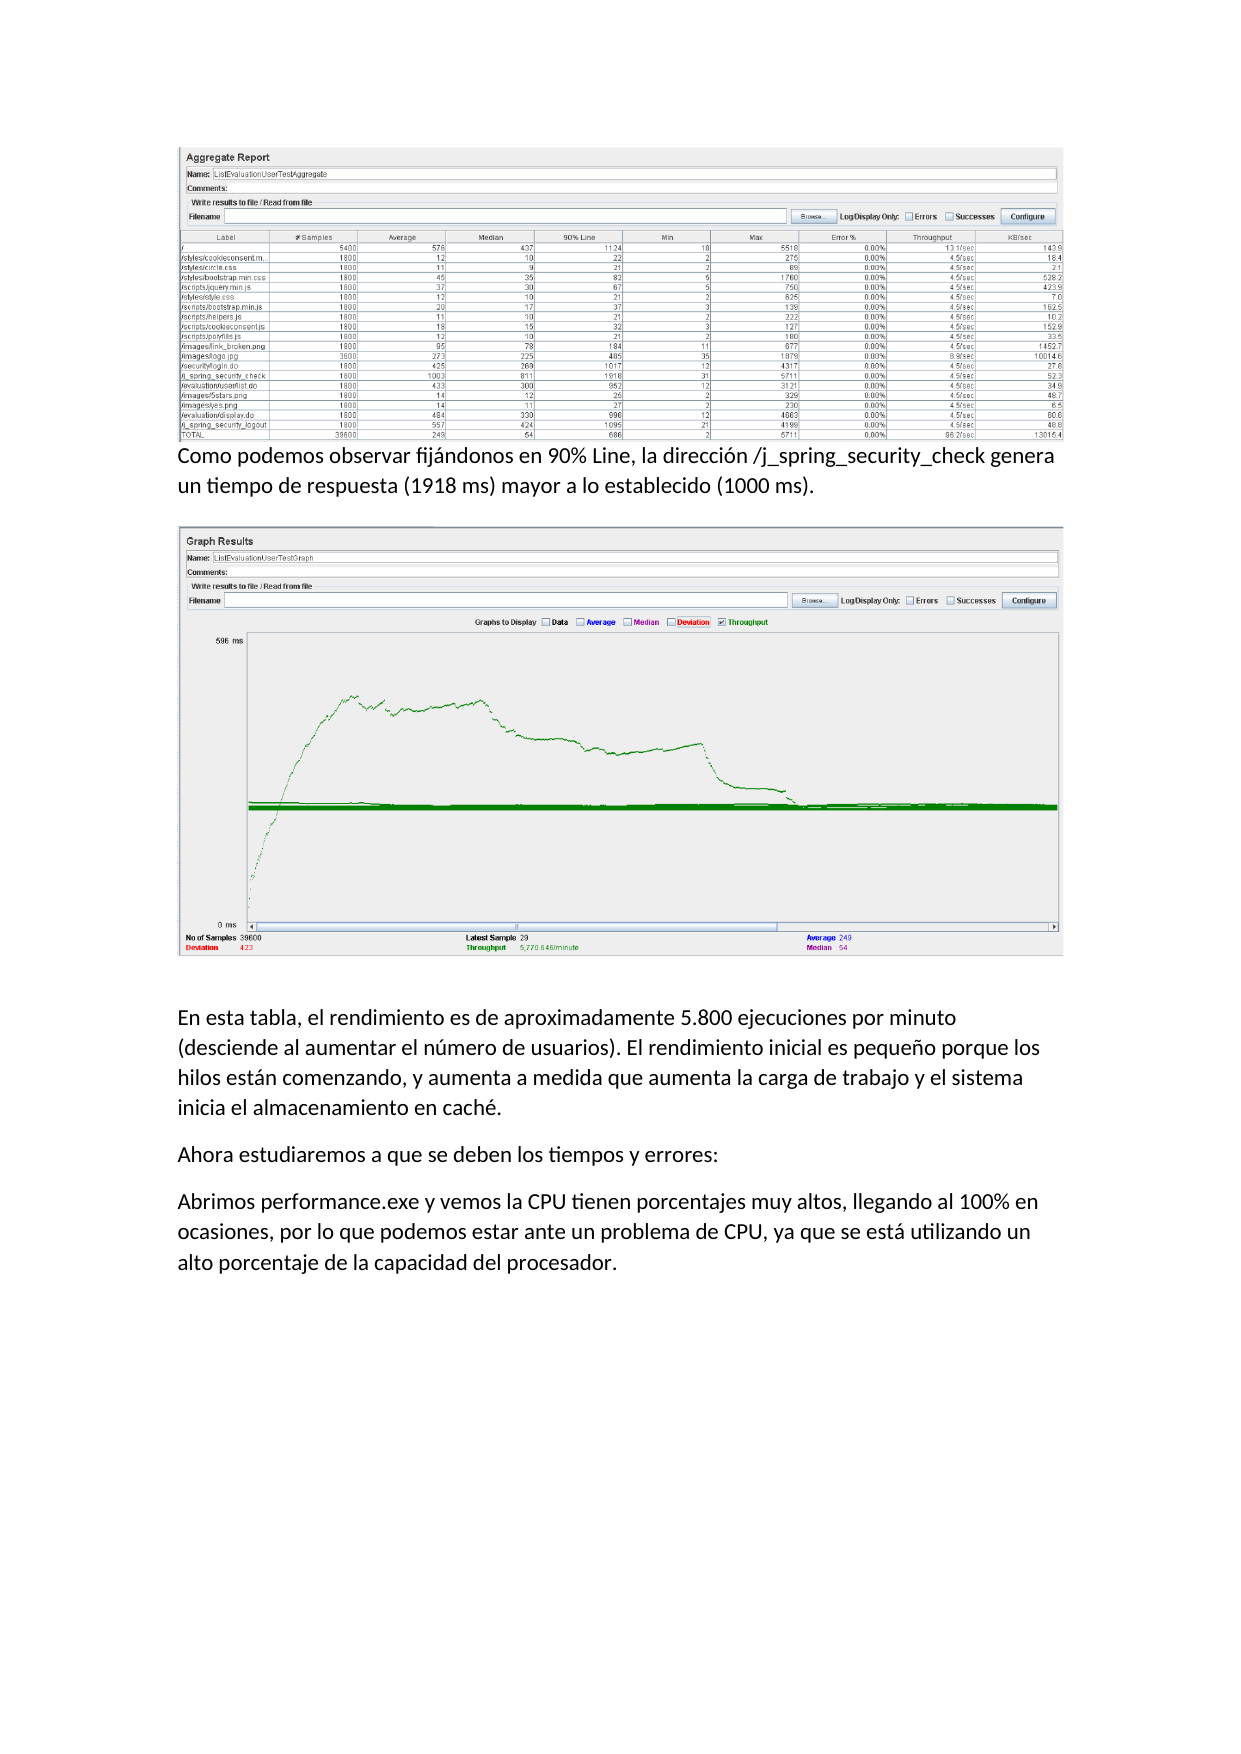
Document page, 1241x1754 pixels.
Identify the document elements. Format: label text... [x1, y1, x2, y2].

text Ahora estudiaremos a que se deben los tiempos y errores: [177, 1140, 1063, 1168]
picture [177, 526, 1064, 956]
text Como podemos observar fijándonos en 90% Line, la dirección /j_spring_security_check genera un tiempo de respuesta (1918 ms) mayor a lo establecido (1000 ms). [177, 442, 1063, 499]
picture [177, 147, 1064, 442]
text En esta tabla, el rendimiento es de aproximadamente 5.800 ejecuciones por minuto (desciende al aumentar el número de usuarios). El rendimiento inicial es pequeño porque los hilos están comenzando, y aumenta a medida que aumenta la carga de trabajo y el sistema inicia el almacenamiento en caché. [177, 1003, 1063, 1121]
text Abrimos performance.exe y vemos la CPU tienen porcentajes muy altos, llegando al 100% en ocasiones, por lo que podemos estar ante un problema de CPU, ya que se está utilizando un alto porcentaje de la capacidad del procesador. [177, 1187, 1063, 1276]
